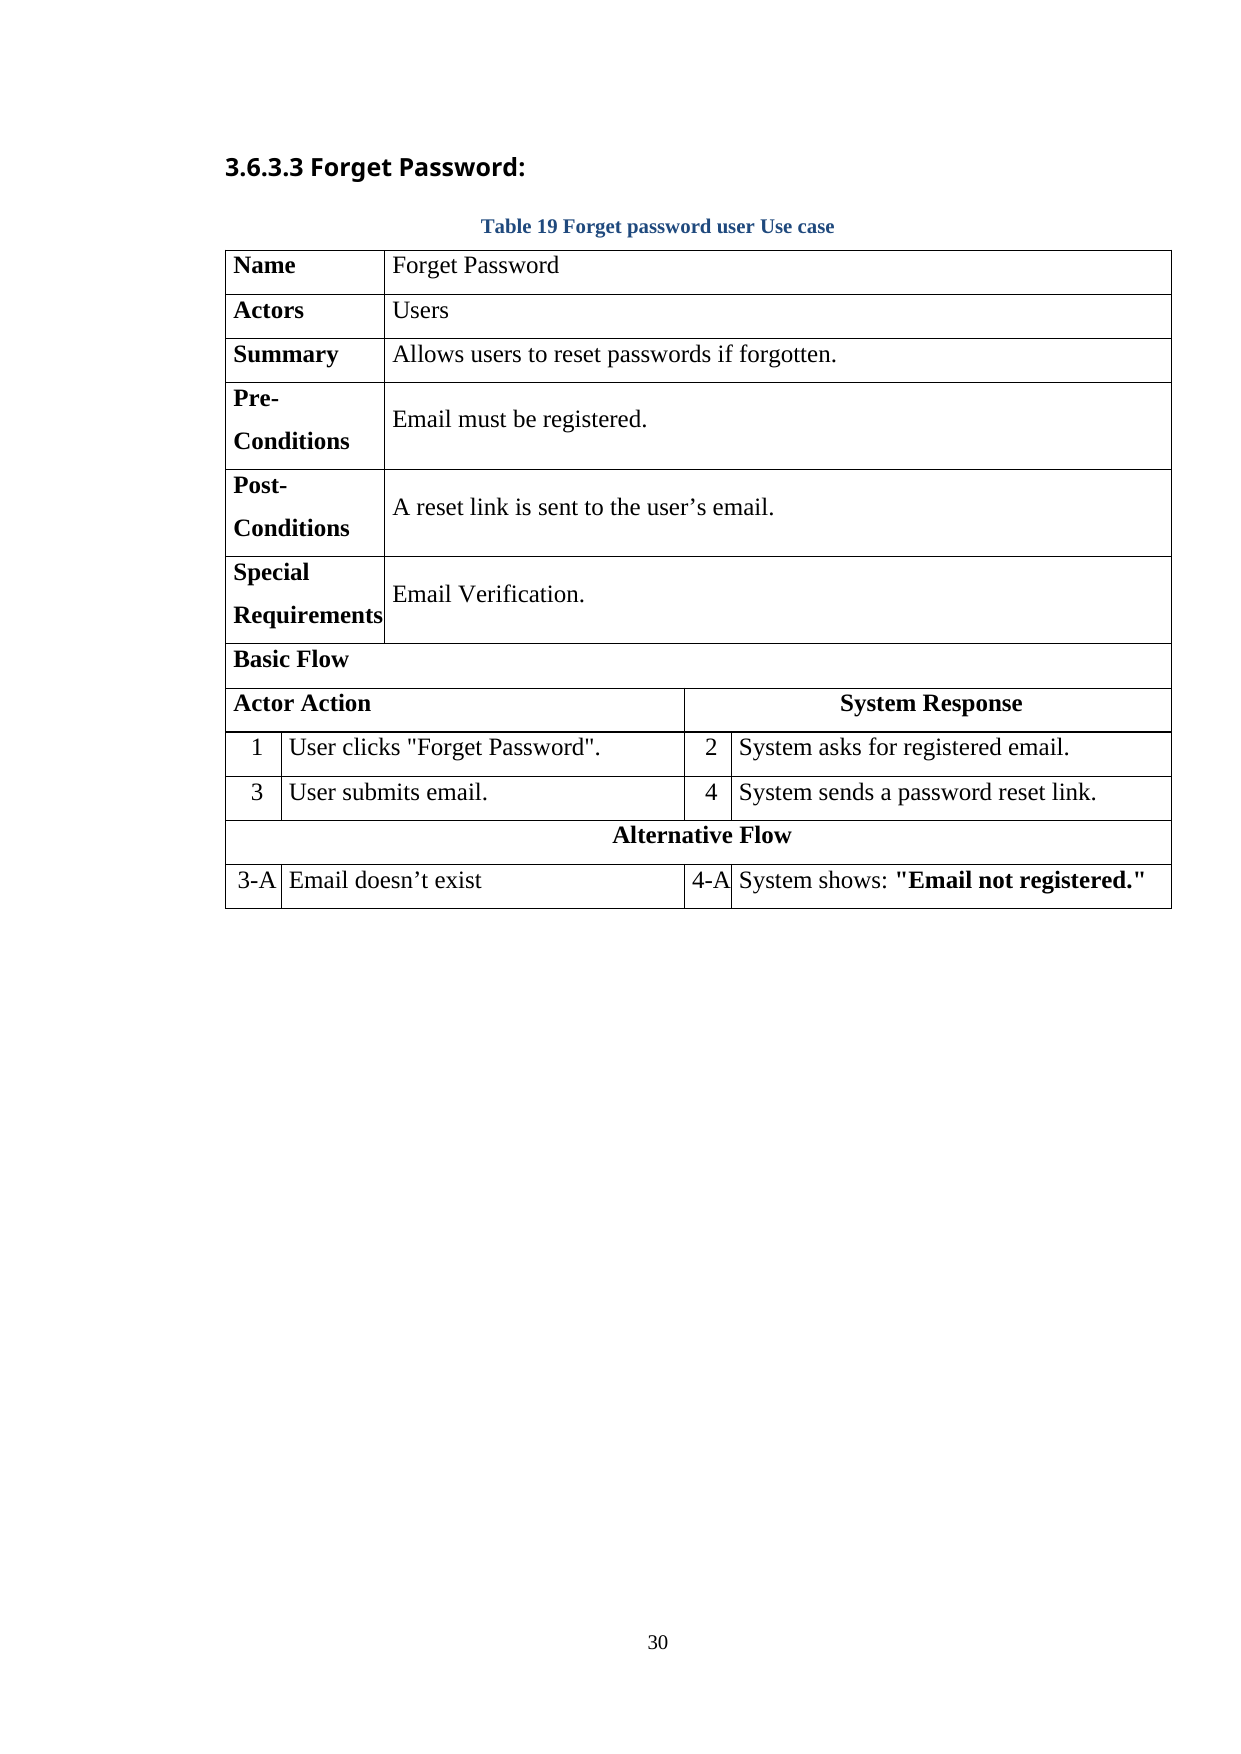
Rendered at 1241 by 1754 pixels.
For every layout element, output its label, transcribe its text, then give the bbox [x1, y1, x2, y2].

subtitle 3.6.3.3 Forget Password: [225, 150, 1090, 184]
table_cell System Response [685, 689, 1171, 731]
table_cell Post-Conditions [226, 470, 384, 556]
table_cell System asks for registered email. [732, 733, 1171, 776]
table_cell 1 [226, 733, 281, 776]
table_cell User submits email. [282, 777, 684, 819]
text Table 19 Forget password user Use case [225, 213, 1090, 238]
table_cell 4-A [685, 865, 731, 908]
table_cell Actors [226, 295, 384, 338]
table_cell 3 [226, 777, 281, 819]
table_cell Pre-Conditions [226, 383, 384, 469]
table_cell Summary [226, 339, 384, 382]
table_cell System shows: "Email not registered." [732, 865, 1171, 908]
table_cell Email must be registered. [385, 383, 1171, 469]
table_cell Allows users to reset passwords if forgotten. [385, 339, 1171, 382]
table_cell Email Verification. [385, 557, 1171, 643]
table_cell System sends a password reset link. [732, 777, 1171, 819]
table_header Forget Password [385, 251, 1171, 294]
table_cell 3-A [226, 865, 281, 908]
table_cell Actor Action [226, 689, 684, 731]
table_cell Special Requirements [226, 557, 384, 643]
table_cell Alternative Flow [226, 821, 1171, 864]
table_cell 2 [685, 733, 731, 776]
table_cell 4 [685, 777, 731, 819]
table_cell A reset link is sent to the user’s email. [385, 470, 1171, 556]
table_cell Basic Flow [226, 644, 1171, 687]
table_cell Email doesn’t exist [282, 865, 684, 908]
table_cell Users [385, 295, 1171, 338]
table_header Name [226, 251, 384, 294]
table_cell User clicks "Forget Password". [282, 733, 684, 776]
